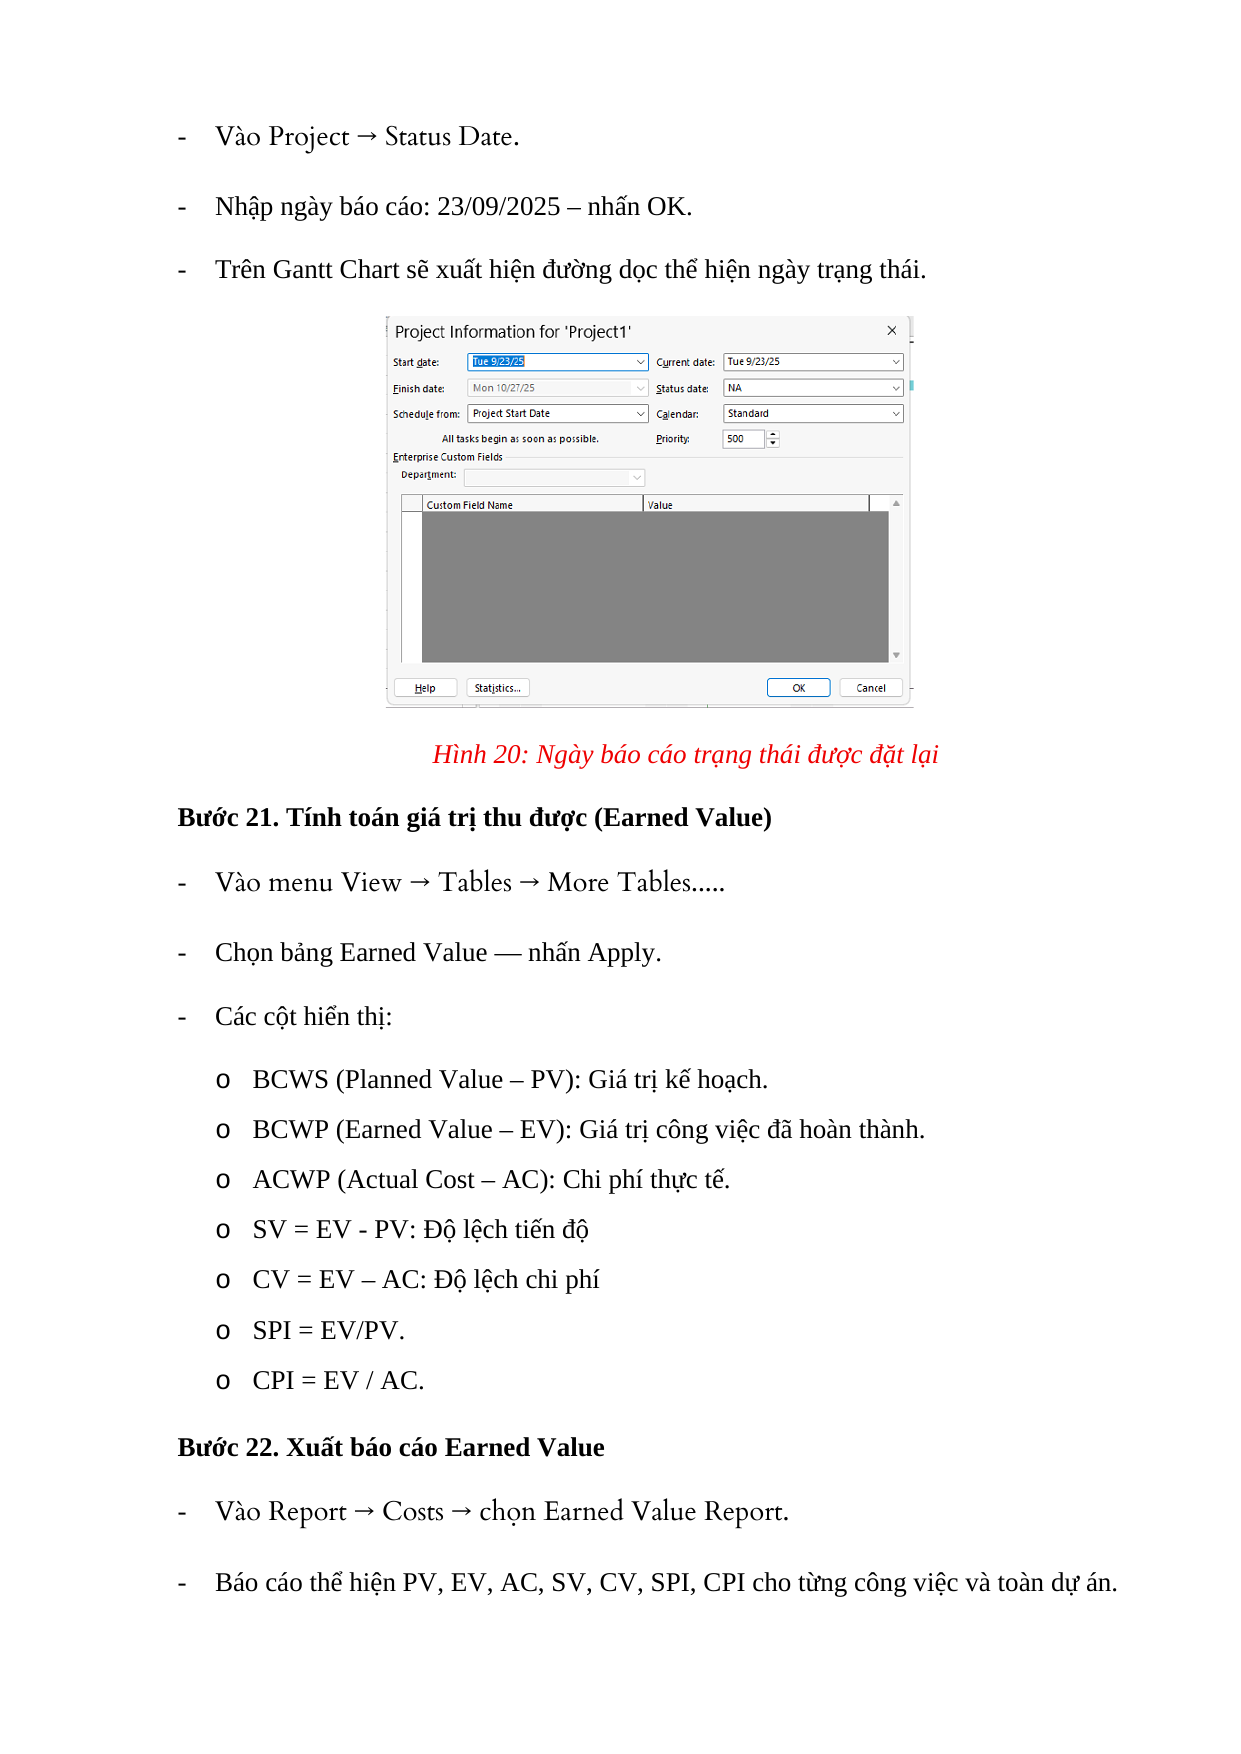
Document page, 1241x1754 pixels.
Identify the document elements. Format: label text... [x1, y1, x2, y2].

list BCWS (Planned Value – PV): Giá trị kế hoạch. [215, 1063, 1122, 1097]
list Báo cáo thể hiện PV, EV, AC, SV, CV, SPI, CPI cho từng công việc và toàn dự án. [177, 1566, 1122, 1597]
list Vào Report → Costs → chọn Earned Value Report. [177, 1494, 1122, 1531]
text Bước 21. Tính toán giá trị thu được (Earned Value) [177, 802, 1122, 833]
picture [385, 316, 914, 708]
text Hình 20: Ngày báo cáo trạng thái được đặt lại [177, 738, 1122, 769]
list Trên Gantt Chart sẽ xuất hiện đường dọc thể hiện ngày trạng thái. [177, 253, 1122, 284]
list CV = EV – AC: Độ lệch chi phí [215, 1264, 1122, 1297]
list Nhập ngày báo cáo: 23/09/2025 – nhấn OK. [177, 190, 1122, 221]
list Các cột hiển thị: [177, 1000, 1122, 1031]
text Bước 22. Xuất báo cáo Earned Value [177, 1431, 1122, 1462]
list Chọn bảng Earned Value — nhấn Apply. [177, 937, 1122, 968]
list SPI = EV/PV. [215, 1314, 1122, 1347]
list Vào Project → Status Date. [177, 118, 1122, 155]
list BCWP (Earned Value – EV): Giá trị công việc đã hoàn thành. [215, 1113, 1122, 1147]
list SV = EV - PV: Độ lệch tiến độ [215, 1213, 1122, 1247]
list CPI = EV / AC. [215, 1364, 1122, 1397]
list Vào menu View → Tables → More Tables..... [177, 865, 1122, 902]
list ACWP (Actual Cost – AC): Chi phí thực tế. [215, 1163, 1122, 1197]
